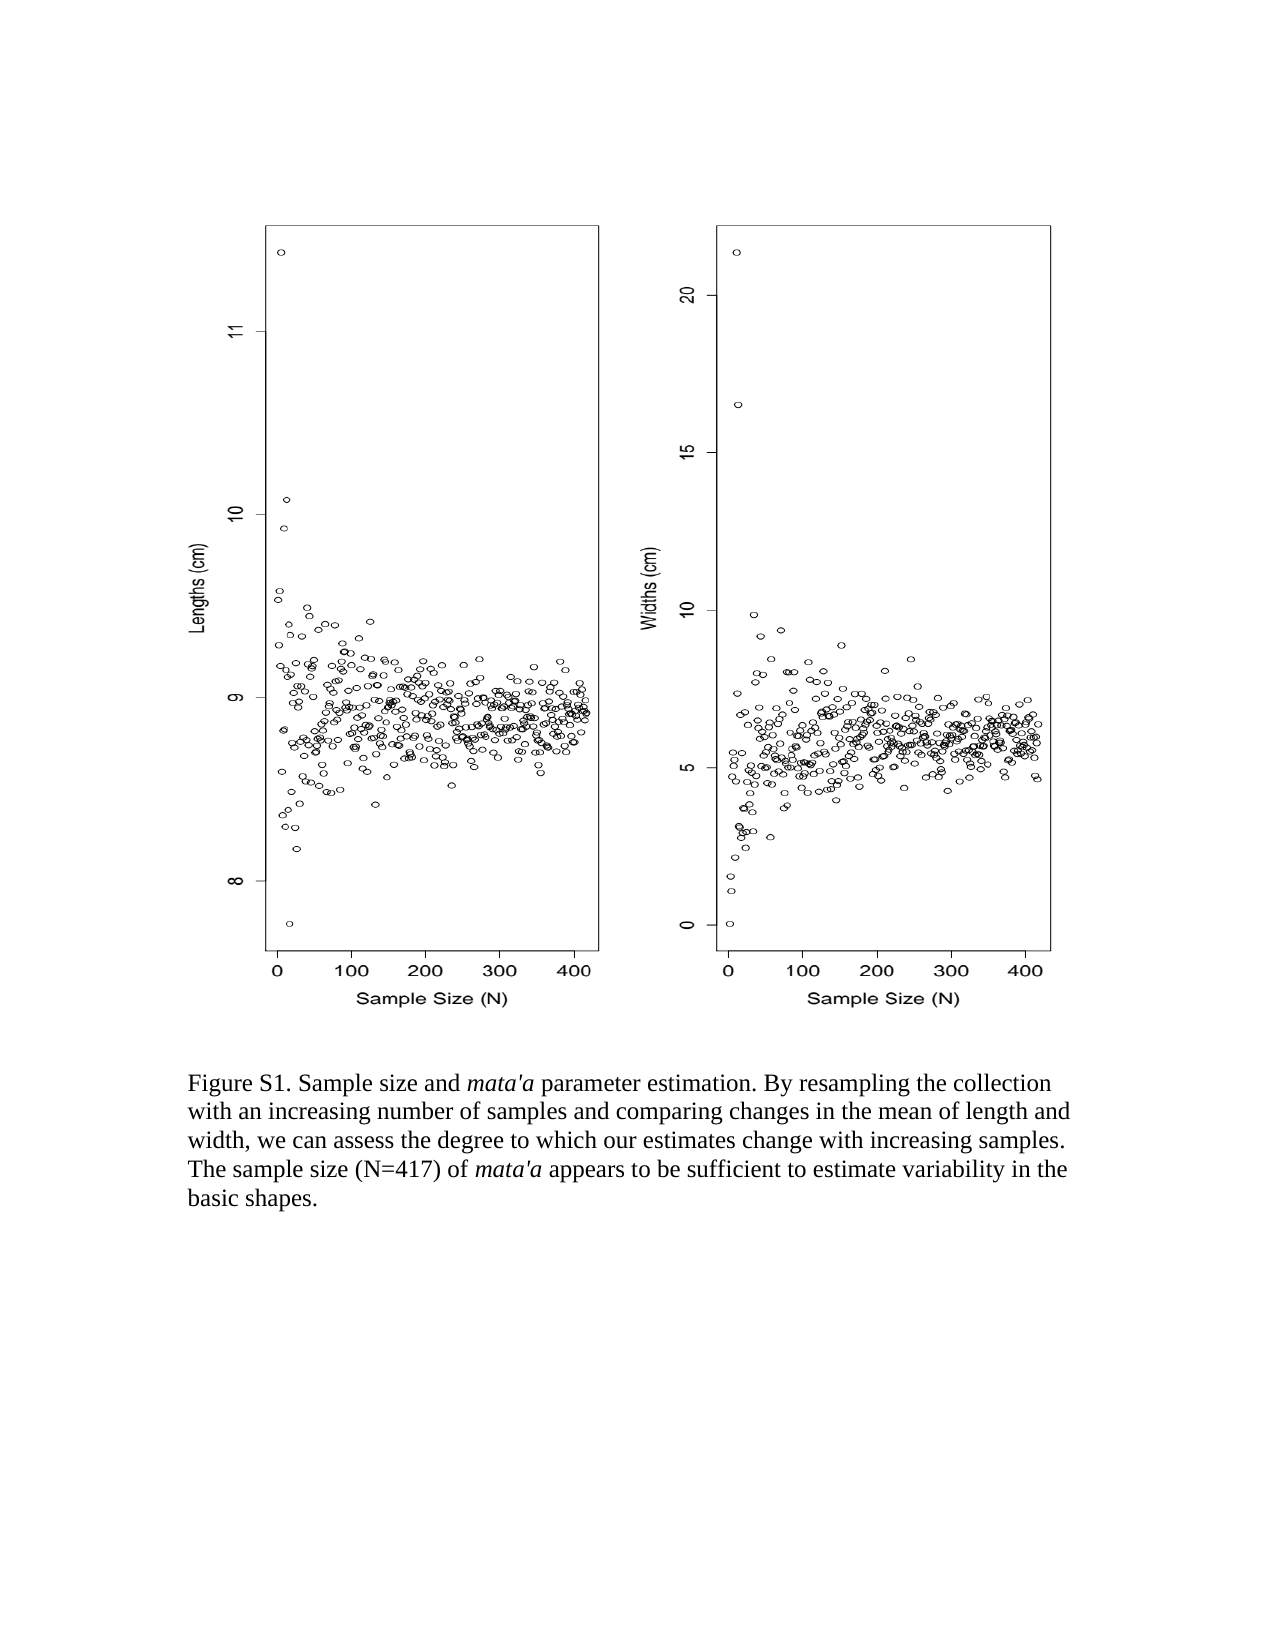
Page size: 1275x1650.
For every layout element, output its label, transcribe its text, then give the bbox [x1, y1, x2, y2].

text Figure S1. Sample size and mata'a parameter estimation. By resampling the collection with an increasing number of samples and comparing changes in the mean of length and width, we can assess the degree to which our estimates change with increasing samples. The sample size (N=417) of mata'a appears to be sufficient to estimate variability in the basic shapes. [187, 1068, 1087, 1211]
